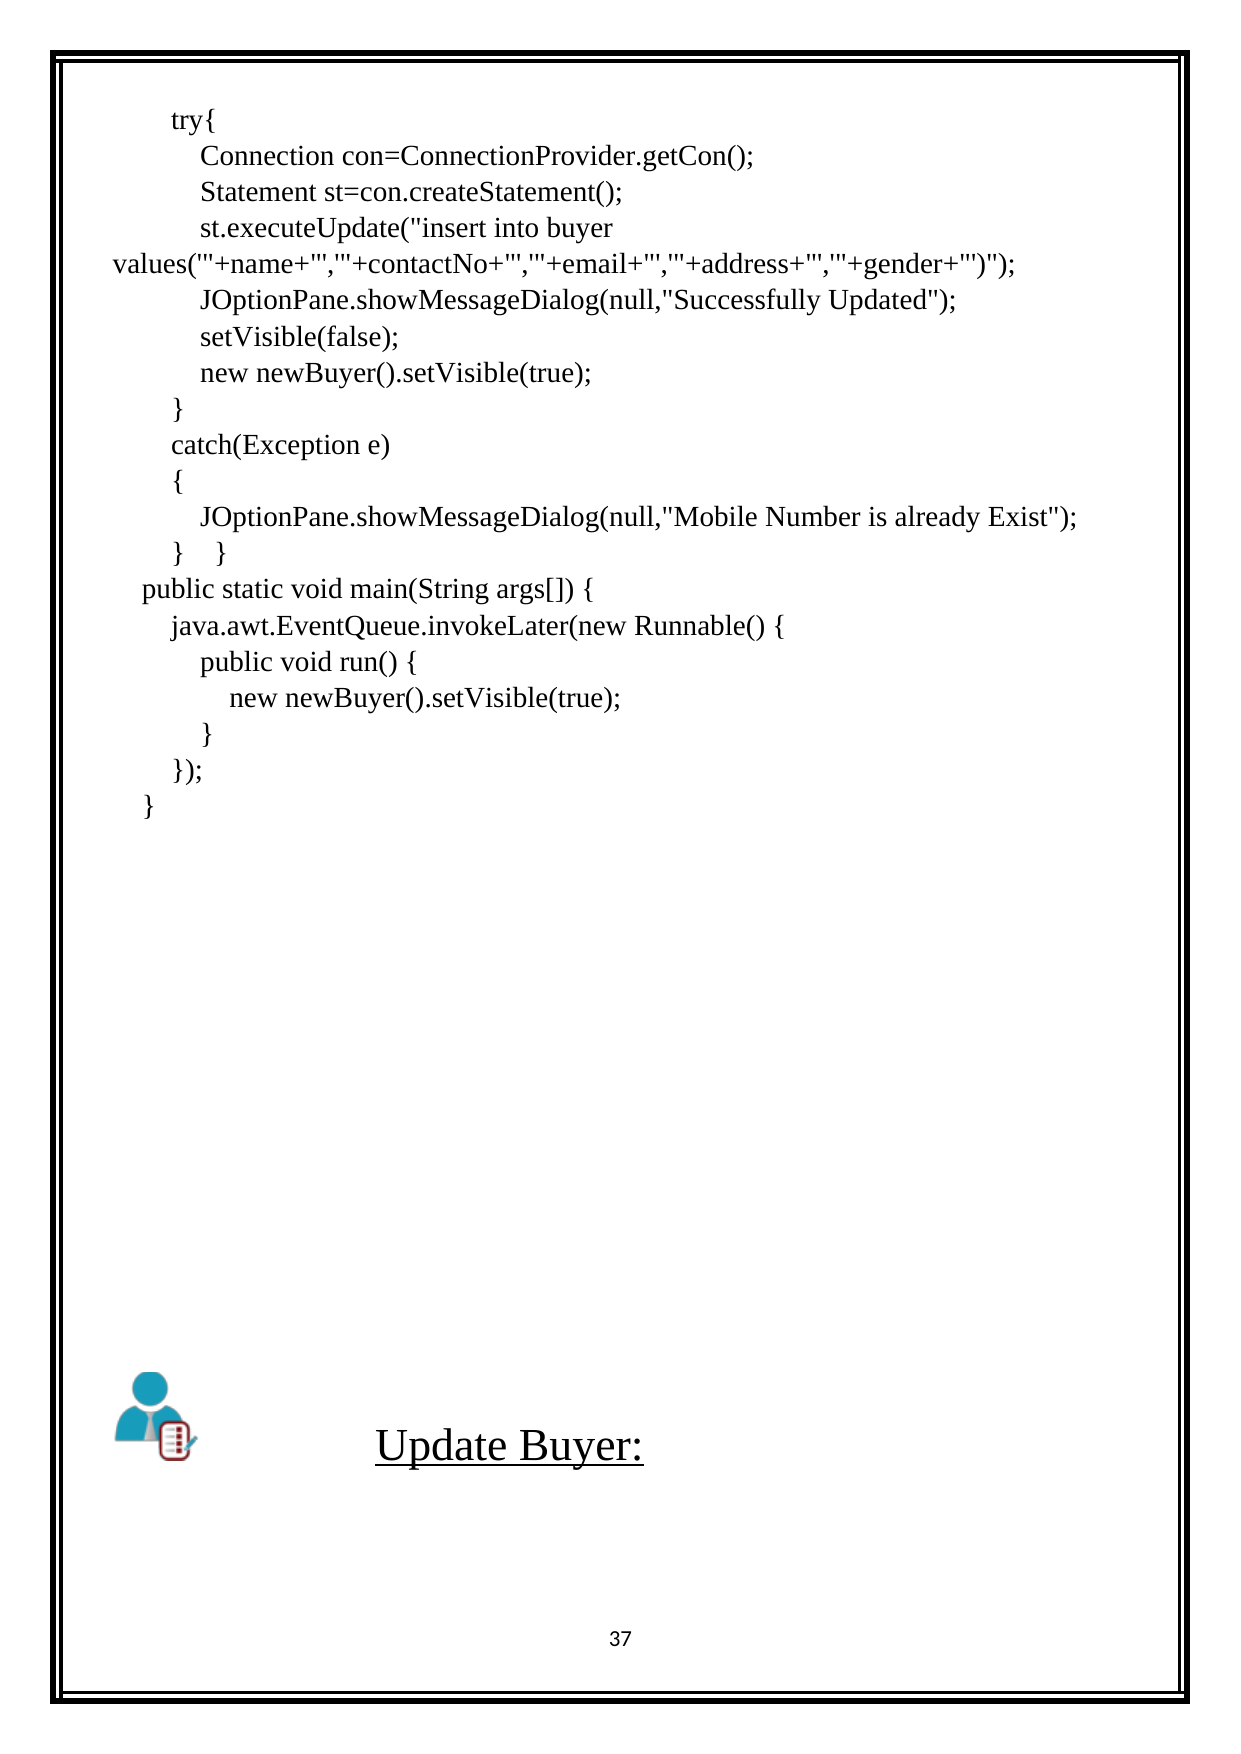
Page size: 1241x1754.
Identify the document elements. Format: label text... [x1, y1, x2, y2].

list Connection con=ConnectionProvider.getCon(); [112, 138, 1165, 171]
list { [112, 463, 1165, 497]
list Statement st=con.createStatement(); [112, 174, 1165, 208]
list new newBuyer().setVisible(true); [112, 680, 1165, 714]
list java.awt.EventQueue.invokeLater(new Runnable() { [112, 608, 1165, 641]
list JOptionPane.showMessageDialog(null,"Successfully Updated"); [112, 282, 1165, 316]
list new newBuyer().setVisible(true); [112, 355, 1165, 388]
list } [112, 716, 1165, 750]
list public void run() { [112, 644, 1165, 677]
list public static void main(String args[]) { [112, 572, 1165, 605]
list } } [112, 536, 1165, 569]
list catch(Exception e) [112, 427, 1165, 461]
list Update Buyer: [112, 1372, 1165, 1471]
list } [112, 788, 1165, 822]
list setVisible(false); [112, 319, 1165, 352]
list JOptionPane.showMessageDialog(null,"Mobile Number is already Exist"); [112, 499, 1165, 533]
list st.executeUpdate("insert into buyer values('"+name+"','"+contactNo+"','"+email+"','"+address+"','"+gender+"')"); [112, 210, 1165, 280]
list }); [112, 752, 1165, 786]
list } [112, 391, 1165, 424]
picture [112, 1372, 202, 1461]
list try{ [112, 102, 1165, 135]
